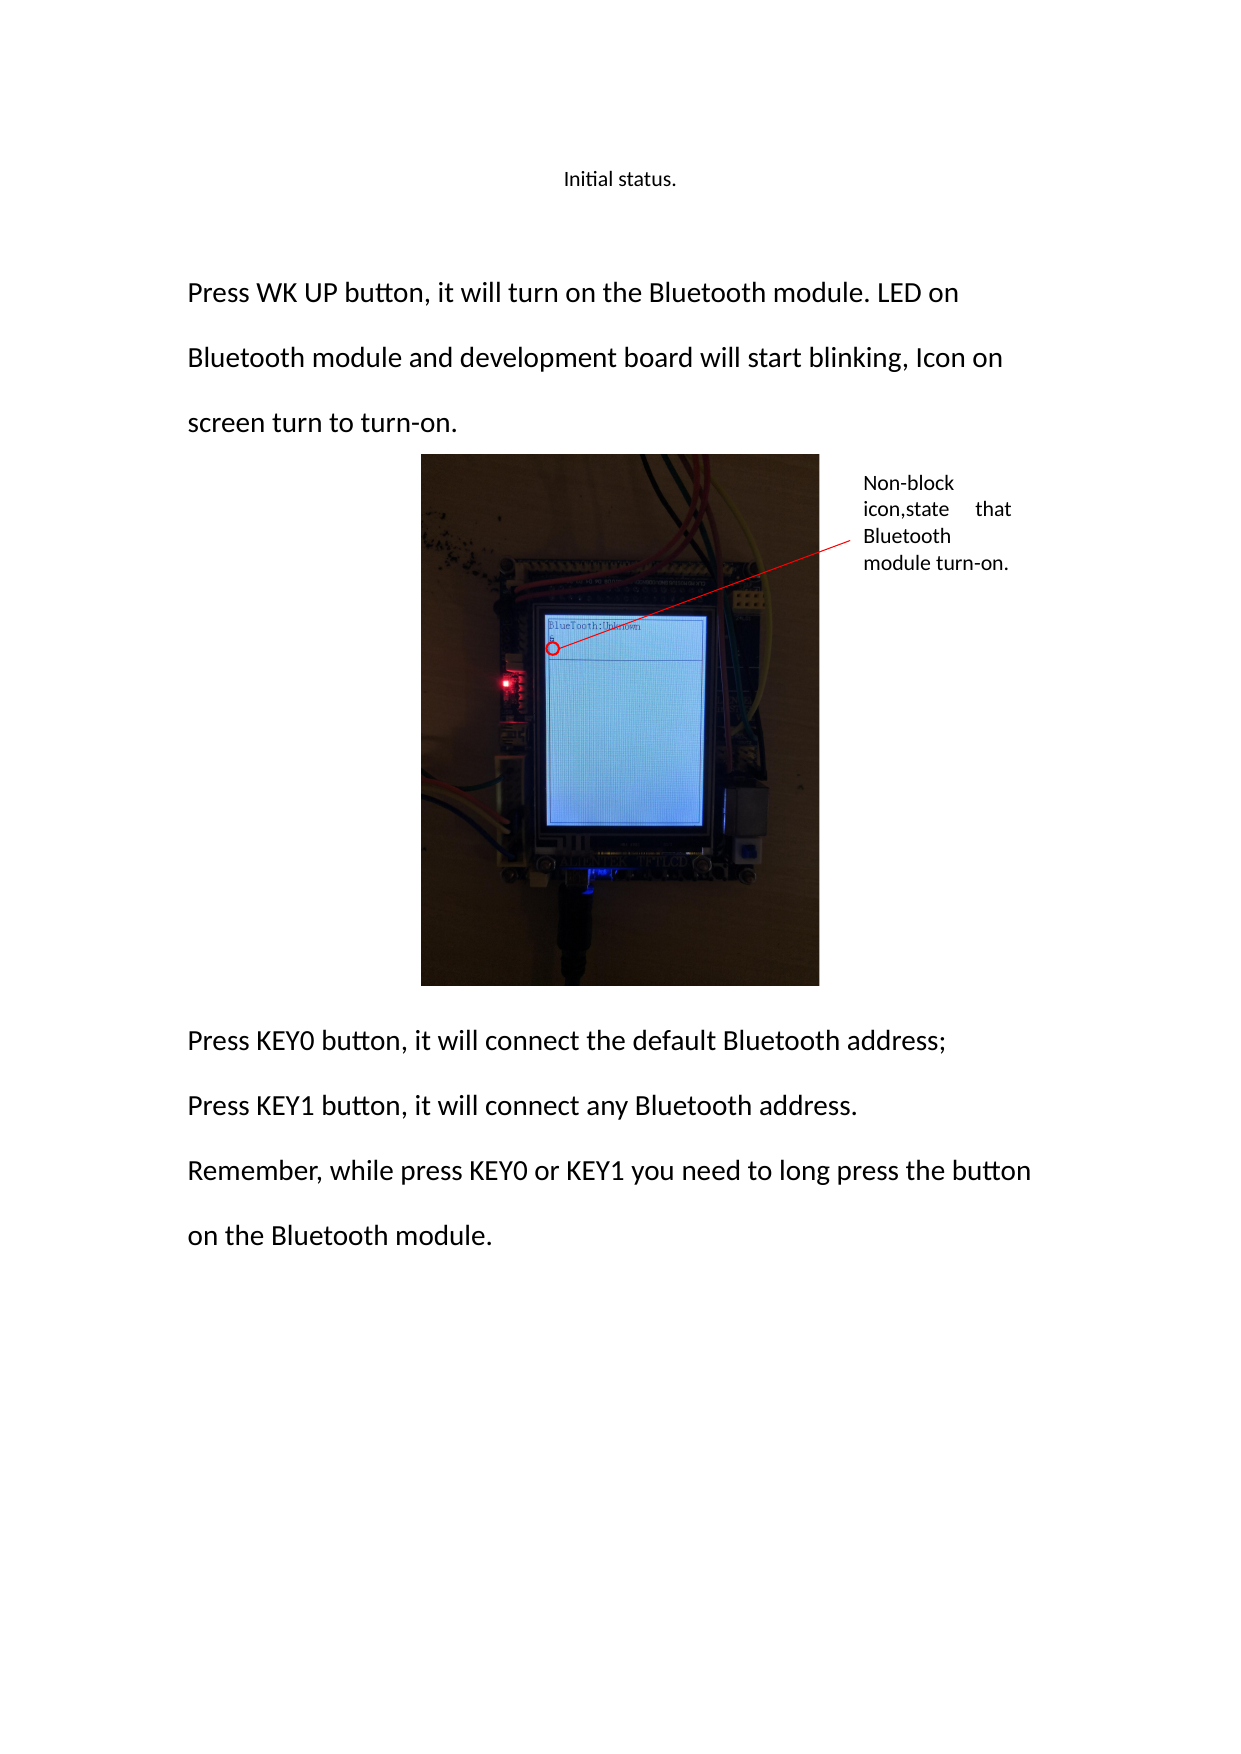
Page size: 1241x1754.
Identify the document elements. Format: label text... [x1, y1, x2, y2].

picture [548, 644, 557, 653]
text Press WK UP button, it will turn on the Bluetooth module. LED on Bluetooth module and development board will start blinking, Icon on screen turn to turn-on. [187, 259, 1053, 454]
text Remember, while press KEY0 or KEY1 you need to long press the button on the Bluetooth module. [187, 1137, 1053, 1267]
picture [421, 454, 820, 986]
text Press KEY0 button, it will connect the default Bluetooth address; [187, 1007, 1053, 1072]
text Initial status. [187, 162, 1053, 194]
text Press KEY1 button, it will connect any Bluetooth address. [187, 1072, 1053, 1137]
